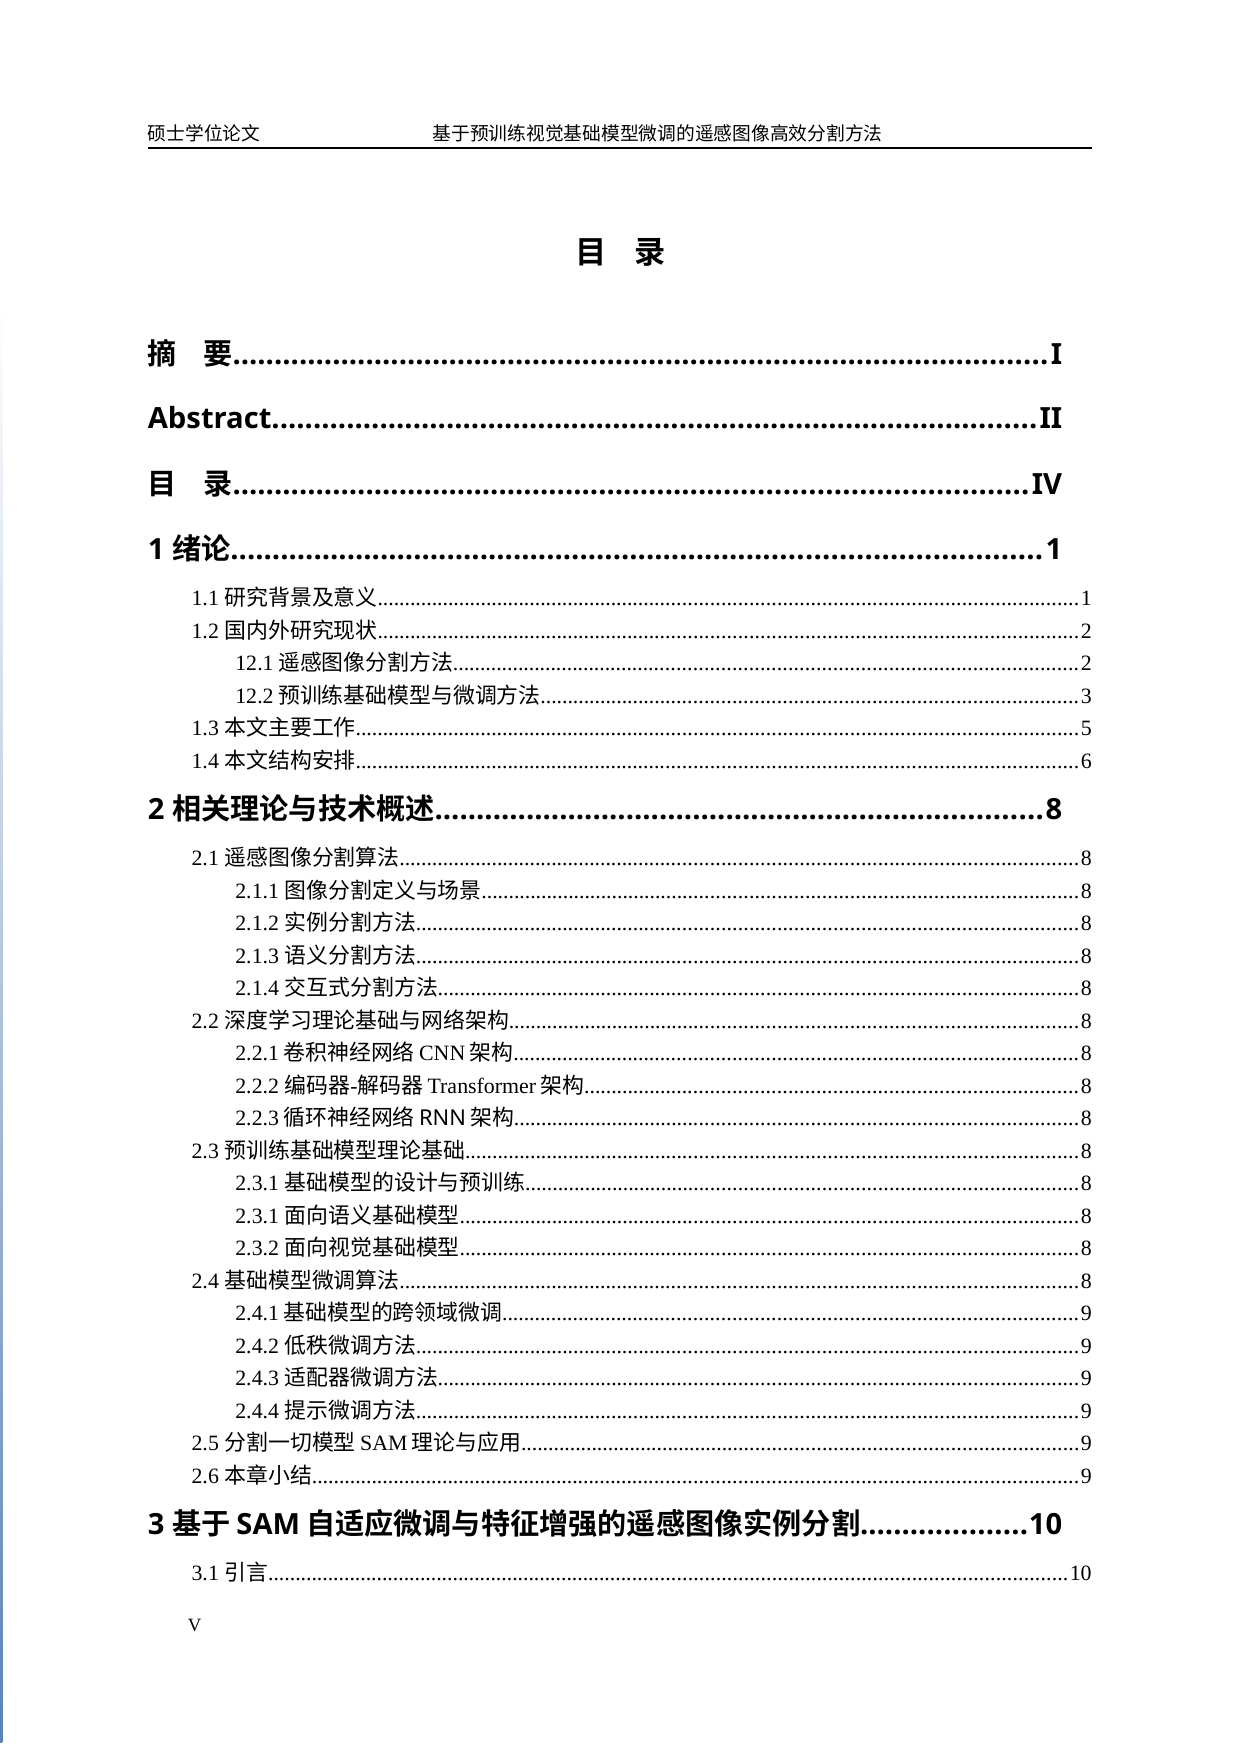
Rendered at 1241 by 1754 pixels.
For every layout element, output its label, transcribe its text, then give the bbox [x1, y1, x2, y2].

text Abstract II [148, 385, 1092, 450]
text 2.2.2 编码器-解码器Transformer架构 8 [235, 1067, 1092, 1100]
text 1 绪论 1 [148, 515, 1092, 580]
text 2.4.1基础模型的跨领域微调 9 [235, 1295, 1092, 1327]
text 2.3.1 面向语义基础模型 8 [235, 1197, 1092, 1230]
text 摘 要 I [148, 320, 1092, 385]
text 2 相关理论与技术概述 8 [148, 775, 1092, 840]
text 2.4.3 适配器微调方法 9 [235, 1360, 1092, 1392]
text 3.1 引言 10 [191, 1555, 1092, 1587]
text 2.1 遥感图像分割算法 8 [191, 840, 1092, 872]
text 2.1.4 交互式分割方法 8 [235, 970, 1092, 1002]
text 目 录 IV [148, 450, 1092, 515]
text 1.1 研究背景及意义 1 [191, 580, 1092, 612]
text 2.3 预训练基础模型理论基础 8 [191, 1132, 1092, 1165]
text 2.4 基础模型微调算法 8 [191, 1262, 1092, 1295]
text 2.3.2 面向视觉基础模型 8 [235, 1230, 1092, 1262]
subtitle 目 录 [169, 217, 1071, 282]
text 2.2 深度学习理论基础与网络架构 8 [191, 1002, 1092, 1035]
text 2.1.2 实例分割方法 8 [235, 905, 1092, 937]
text 2.2.1卷积神经网络CNN架构 8 [235, 1035, 1092, 1067]
text 1.2 国内外研究现状 2 [191, 612, 1092, 645]
text 2.6 本章小结 9 [191, 1457, 1092, 1490]
text 2.4.2 低秩微调方法 9 [235, 1327, 1092, 1360]
text 2.3.1 基础模型的设计与预训练 8 [235, 1165, 1092, 1197]
text 3 基于SAM自适应微调与特征增强的遥感图像实例分割 10 [148, 1490, 1092, 1555]
text 2.2.3循环神经网络RNN架构 8 [235, 1100, 1092, 1132]
text 12.2预训练基础模型与微调方法 3 [235, 677, 1092, 710]
text 2.1.1 图像分割定义与场景 8 [235, 872, 1092, 905]
text 2.4.4 提示微调方法 9 [235, 1392, 1092, 1425]
text 2.1.3 语义分割方法 8 [235, 937, 1092, 970]
text 2.5 分割一切模型SAM理论与应用 9 [191, 1425, 1092, 1457]
text 1.3 本文主要工作 5 [191, 710, 1092, 742]
text 12.1遥感图像分割方法 2 [235, 645, 1092, 677]
text 1.4 本文结构安排 6 [191, 742, 1092, 775]
